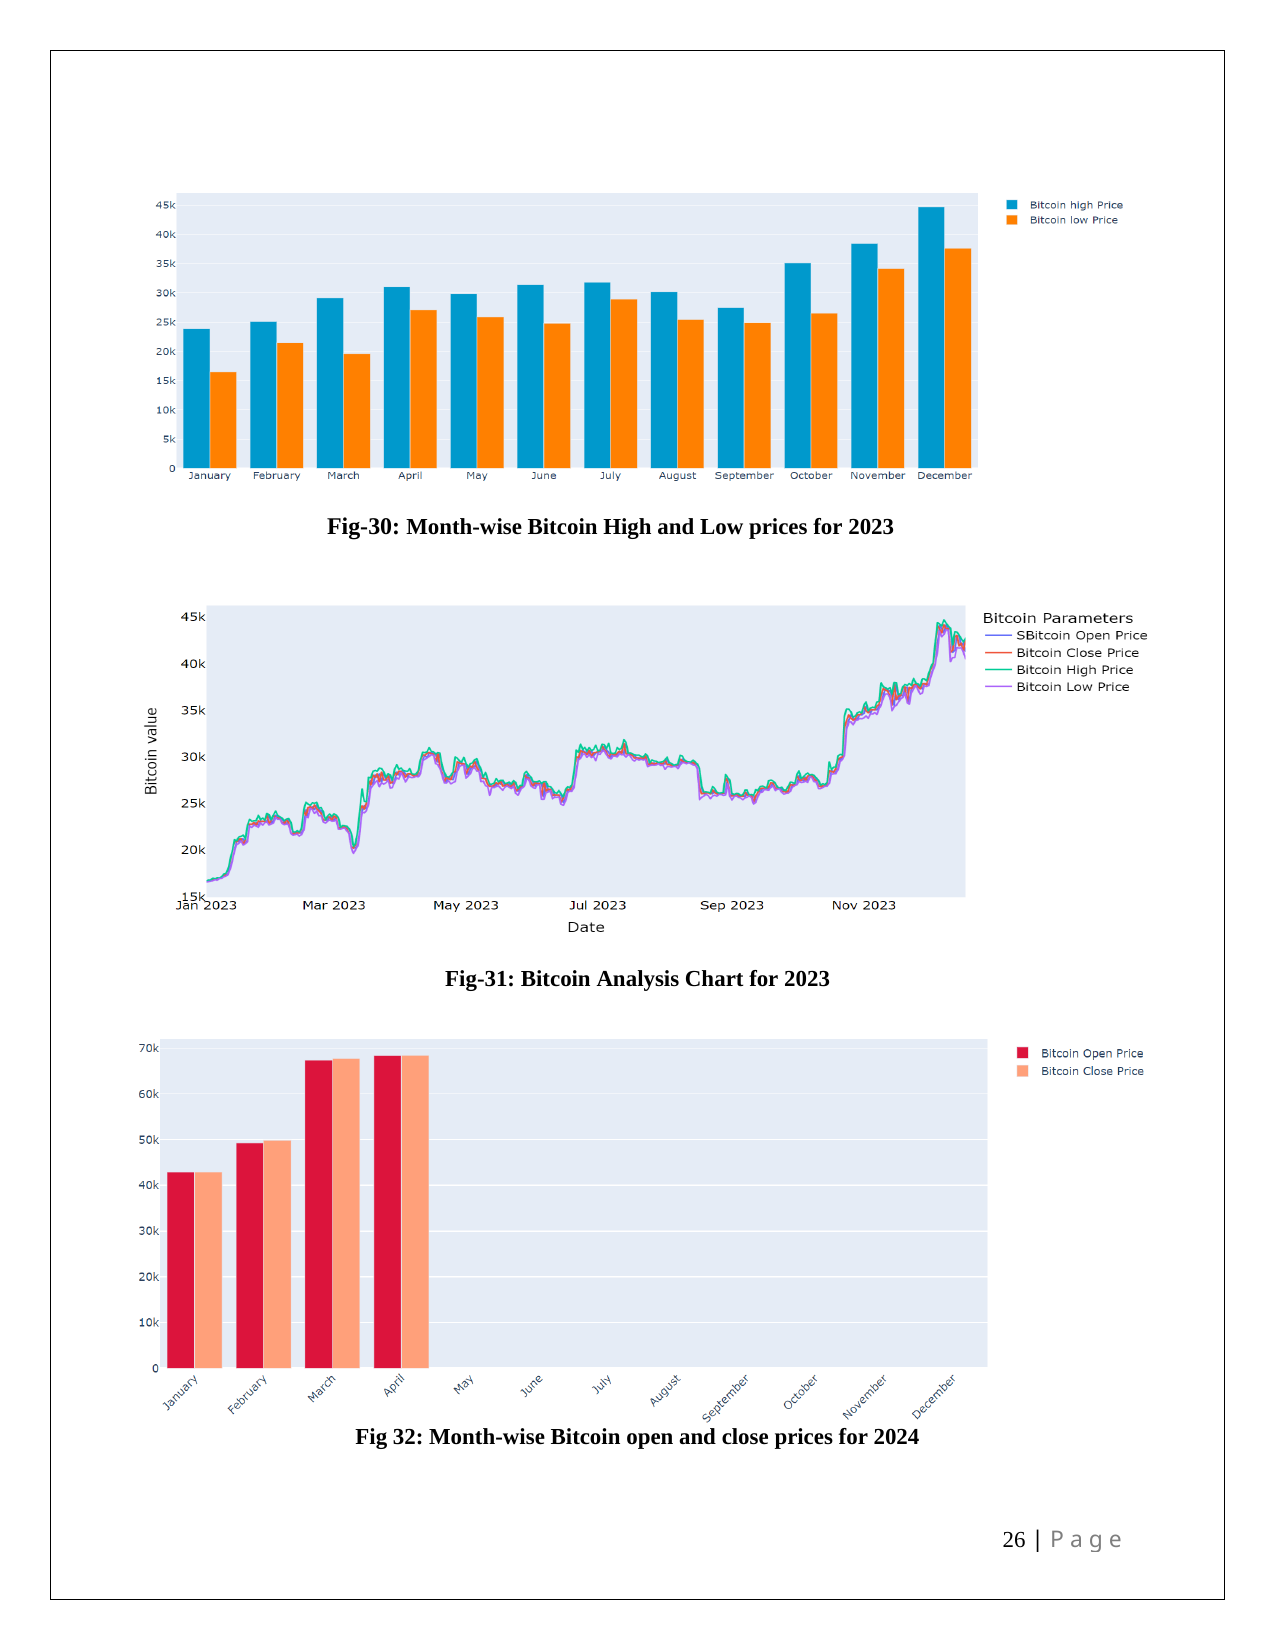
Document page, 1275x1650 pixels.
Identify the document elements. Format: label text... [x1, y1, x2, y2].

picture [135, 1017, 1152, 1423]
text Fig 32: Month-wise Bitcoin open and close prices for 2024 [135, 1423, 1140, 1449]
picture [135, 592, 1149, 939]
text Fig-30: Month-wise Bitcoin High and Low prices for 2023 [135, 512, 1140, 540]
text Fig-31: Bitcoin Analysis Chart for 2023 [135, 964, 1140, 991]
picture [147, 180, 1128, 486]
